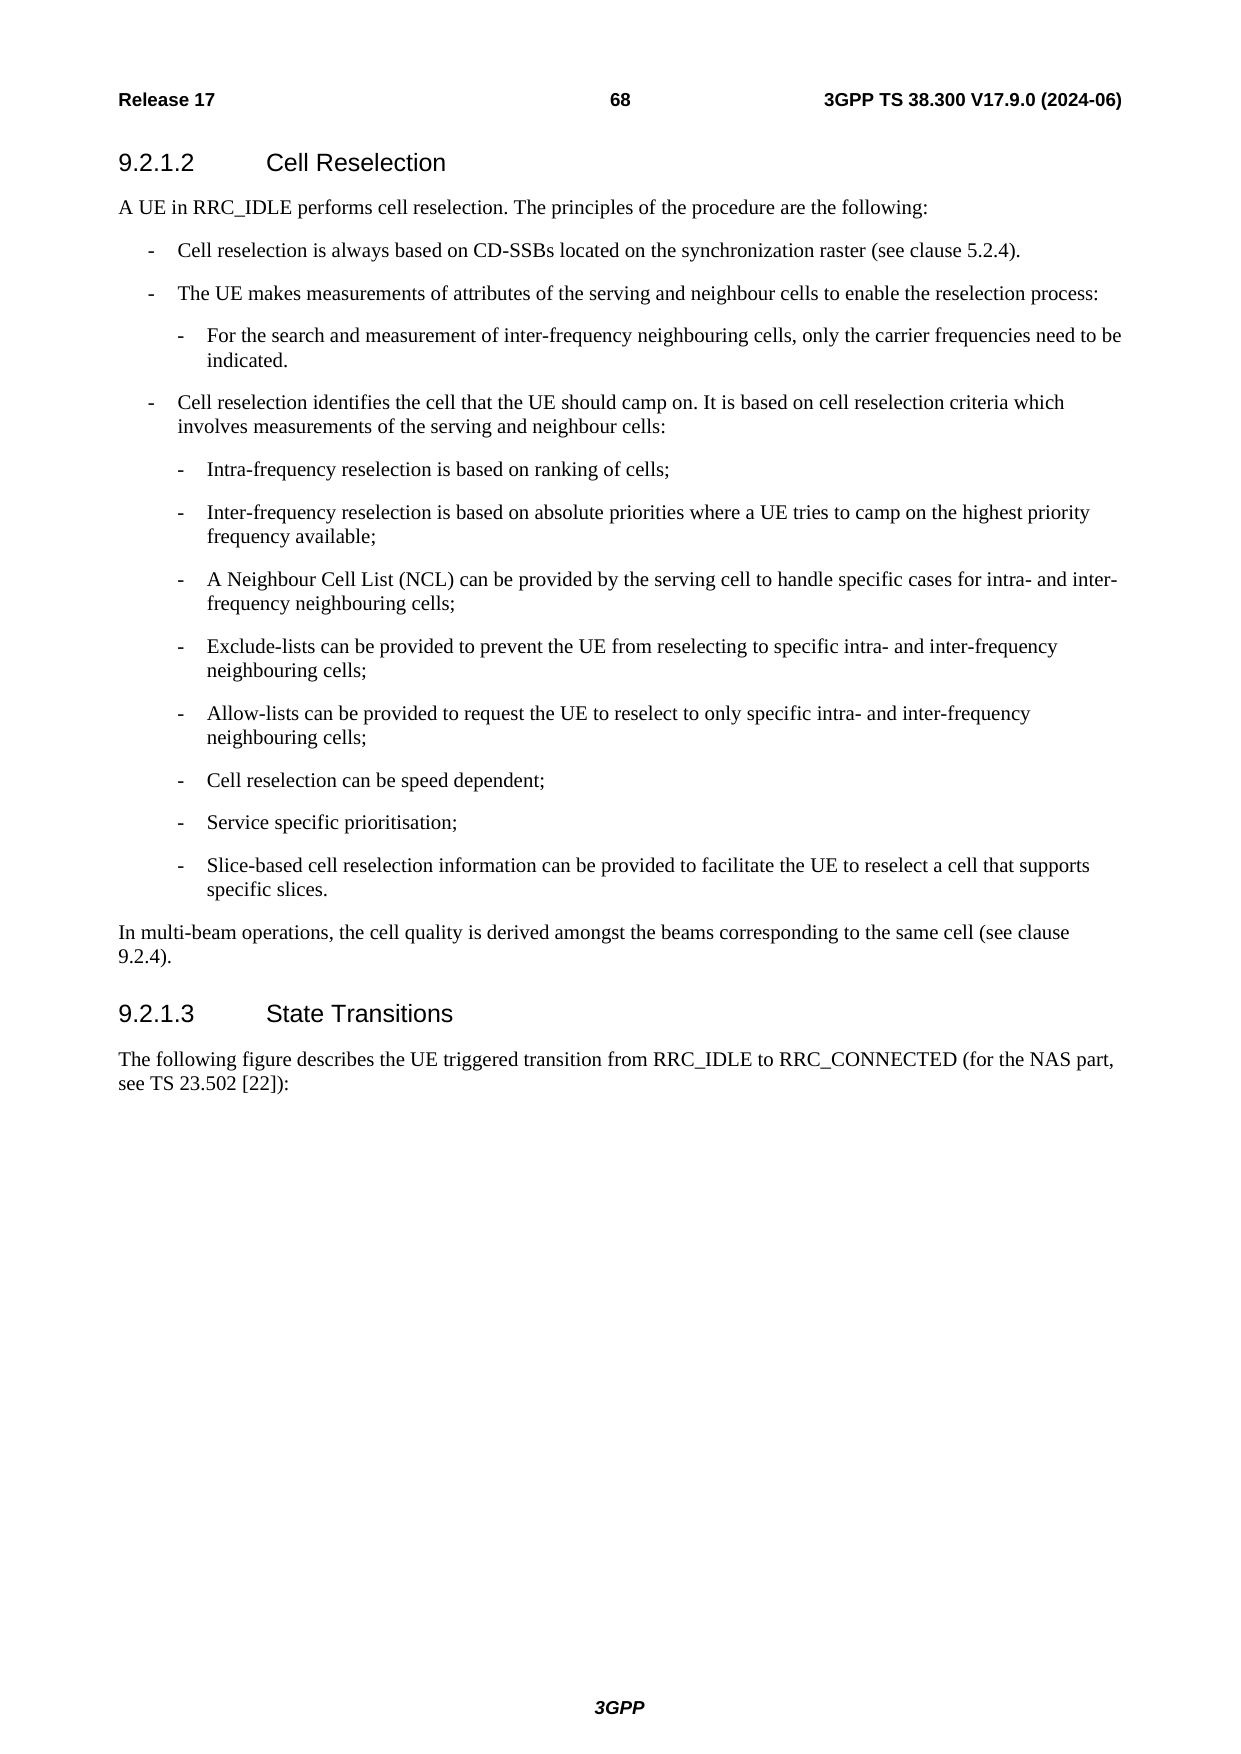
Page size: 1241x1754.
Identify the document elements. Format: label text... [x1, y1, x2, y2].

text - Cell reselection can be speed dependent; [177, 767, 1122, 792]
text The following figure describes the UE triggered transition from RRC_IDLE to RRC_CONNECTED (for the NAS part, see TS 23.502 [22]): [118, 1047, 1122, 1095]
text - Allow-lists can be provided to request the UE to reselect to only specific intra- and inter-frequency neighbouring cells; [177, 701, 1122, 749]
text - Inter-frequency reselection is based on absolute priorities where a UE tries to camp on the highest priority frequency available; [177, 500, 1122, 548]
text - Exclude-lists can be provided to prevent the UE from reselecting to specific intra- and inter-frequency neighbouring cells; [177, 634, 1122, 682]
text - Service specific prioritisation; [177, 810, 1122, 834]
text In multi-beam operations, the cell quality is derived amongst the beams corresponding to the same cell (see clause 9.2.4). [118, 920, 1122, 968]
text - Slice-based cell reselection information can be provided to facilitate the UE to reselect a cell that supports specific slices. [177, 853, 1122, 901]
subtitle 9.2.1.3 State Transitions [118, 999, 1122, 1028]
subtitle 9.2.1.2 Cell Reselection [118, 147, 1122, 176]
text - Cell reselection identifies the cell that the UE should camp on. It is based on cell reselection criteria which involves measurements of the serving and neighbour cells: [148, 390, 1122, 438]
text A UE in RRC_IDLE performs cell reselection. The principles of the procedure are the following: [118, 195, 1122, 219]
text - Cell reselection is always based on CD-SSBs located on the synchronization raster (see clause 5.2.4). [148, 238, 1122, 262]
text - For the search and measurement of inter-frequency neighbouring cells, only the carrier frequencies need to be indicated. [177, 323, 1122, 372]
text - A Neighbour Cell List (NCL) can be provided by the serving cell to handle specific cases for intra- and inter-frequency neighbouring cells; [177, 567, 1122, 615]
text - The UE makes measurements of attributes of the serving and neighbour cells to enable the reselection process: [148, 281, 1122, 305]
text - Intra-frequency reselection is based on ranking of cells; [177, 457, 1122, 481]
